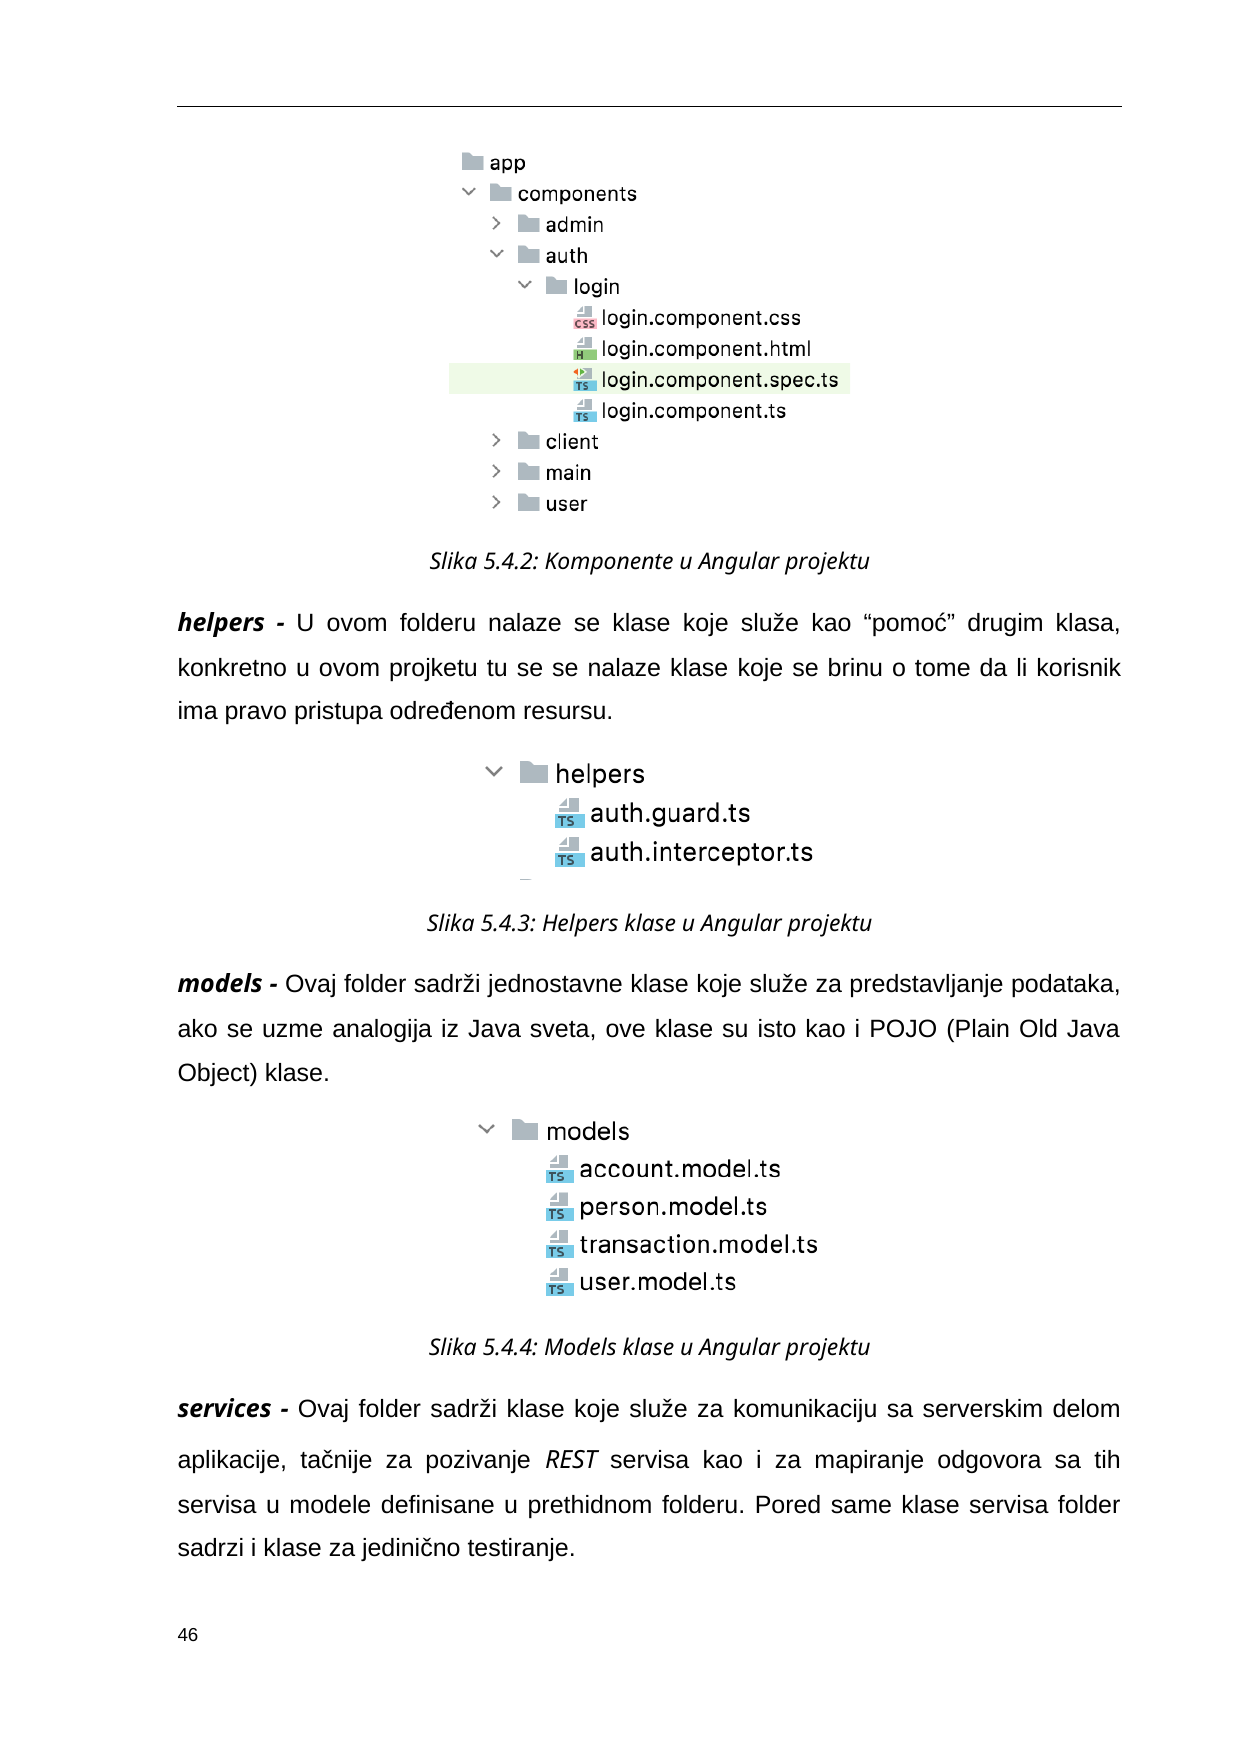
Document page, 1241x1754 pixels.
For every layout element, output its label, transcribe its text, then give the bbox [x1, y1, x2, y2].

picture [474, 1113, 825, 1305]
text models - Ovaj folder sadrži jednostavne klase koje služe za predstavljanje podataka, ako se uzme analogija iz Java sveta, ove klase su isto kao i POJO (Plain Old Java Object) klase. [177, 966, 1122, 1086]
text Slika 5.4.2: Komponente u Angular projektu [177, 545, 1122, 576]
picture [449, 146, 851, 518]
picture [469, 751, 830, 880]
text services - Ovaj folder sadrži klase koje služe za komunikaciju sa serverskim delom aplikacije, tačnije za pozivanje REST servisa kao i za mapiranje odgovora sa tih servisa u modele definisane u prethidnom folderu. Pored same klase servisa folder sadrzi i klase za jedinično testiranje. [177, 1391, 1122, 1562]
text Slika 5.4.4: Models klase u Angular projektu [177, 1331, 1122, 1362]
text Slika 5.4.3: Helpers klase u Angular projektu [177, 907, 1122, 938]
text helpers - U ovom folderu nalaze se klase koje služe kao “pomoć” drugim klasa, konkretno u ovom projketu tu se se nalaze klase koje se brinu o tome da li korisnik ima pravo pristupa određenom resursu. [177, 604, 1122, 724]
